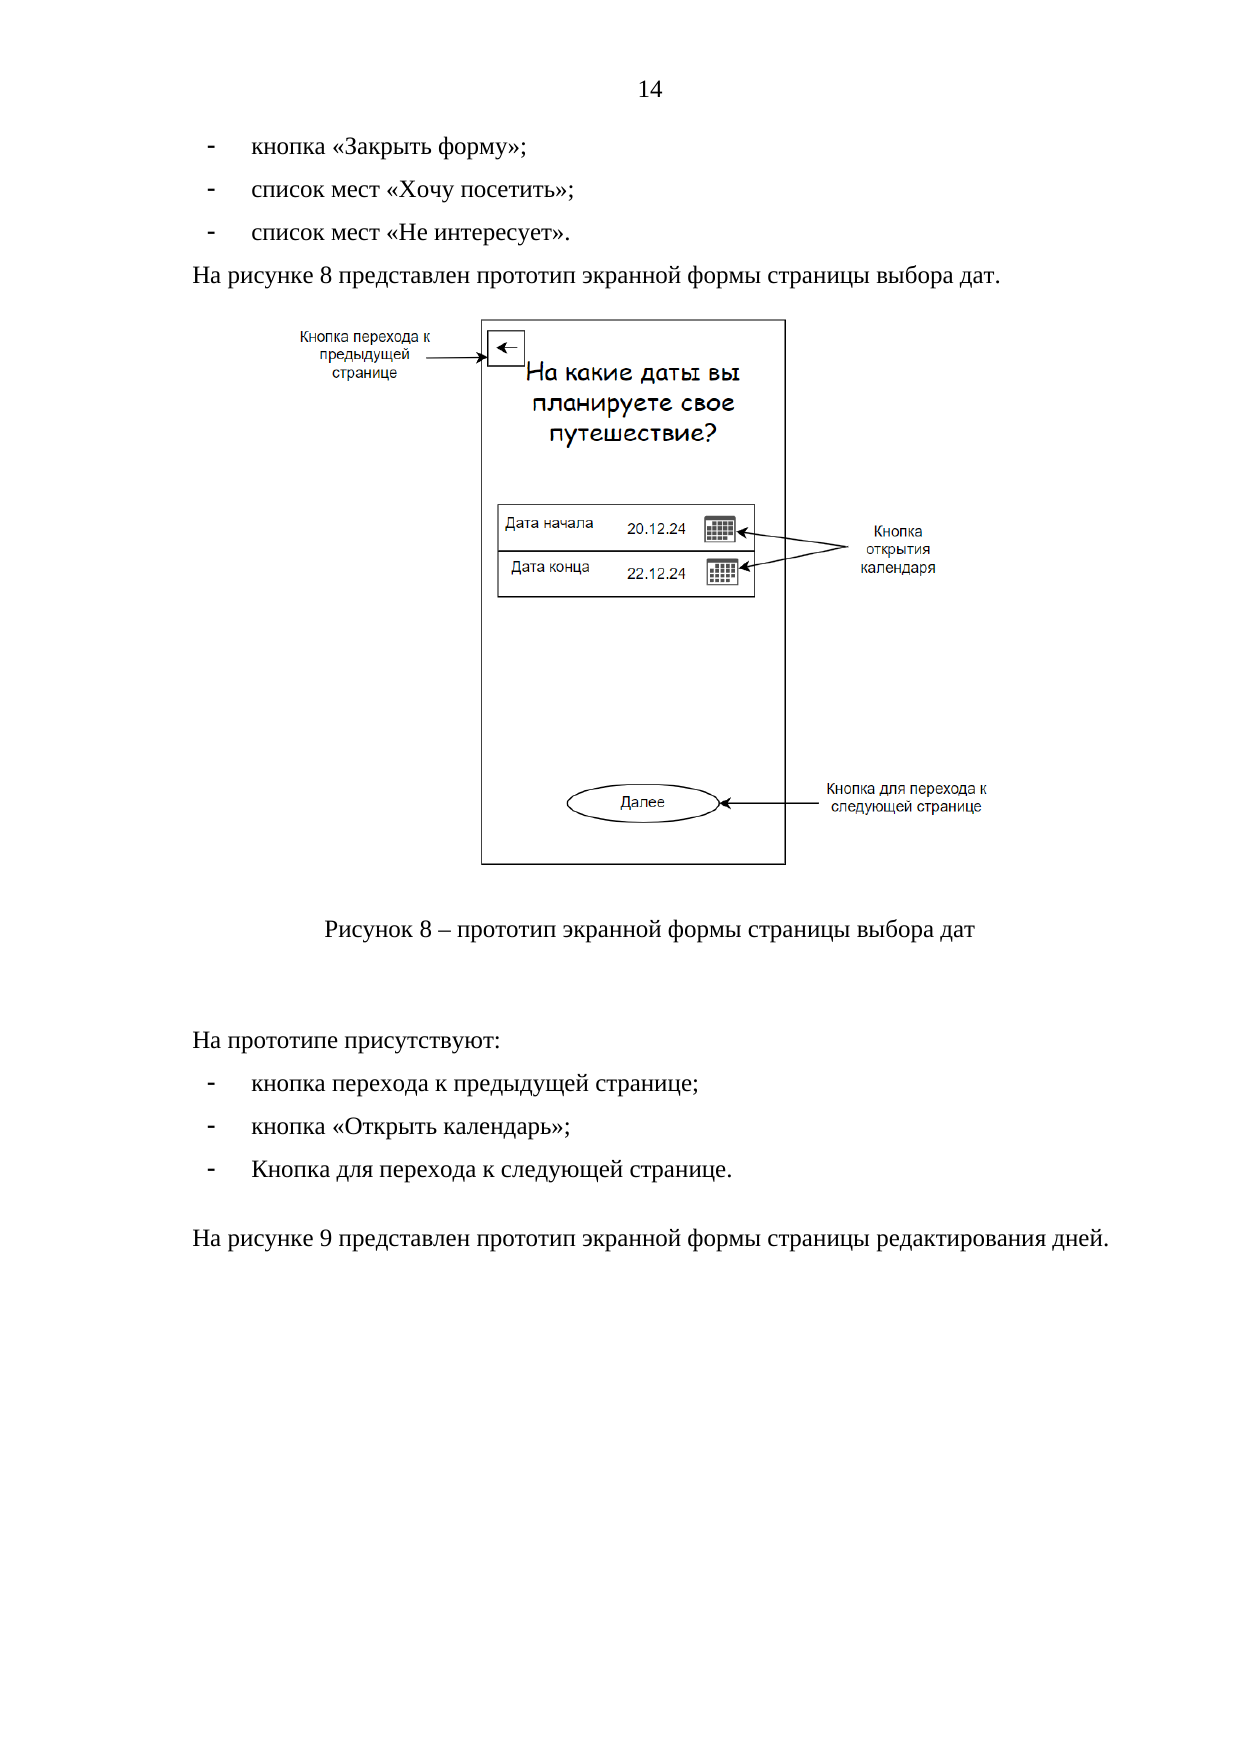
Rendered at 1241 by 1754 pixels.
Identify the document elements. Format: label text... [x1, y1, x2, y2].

list На рисунке 8 представлен прототип экранной формы страницы выбора дат. [118, 261, 1181, 289]
picture [273, 303, 1027, 900]
list кнопка «Открыть календарь»; [118, 1111, 1181, 1140]
text Рисунок 8 – прототип экранной формы страницы выбора дат [118, 914, 1181, 943]
list Кнопка для перехода к следующей странице. [118, 1154, 1181, 1183]
list список мест «Не интересует». [118, 217, 1181, 246]
list кнопка «Закрыть форму»; [118, 131, 1181, 160]
text На прототипе присутствуют: [118, 1025, 1181, 1054]
list кнопка перехода к предыдущей странице; [118, 1068, 1181, 1097]
text На рисунке 9 представлен прототип экранной формы страницы редактирования дней. [118, 1223, 1181, 1251]
list список мест «Хочу посетить»; [118, 174, 1181, 203]
